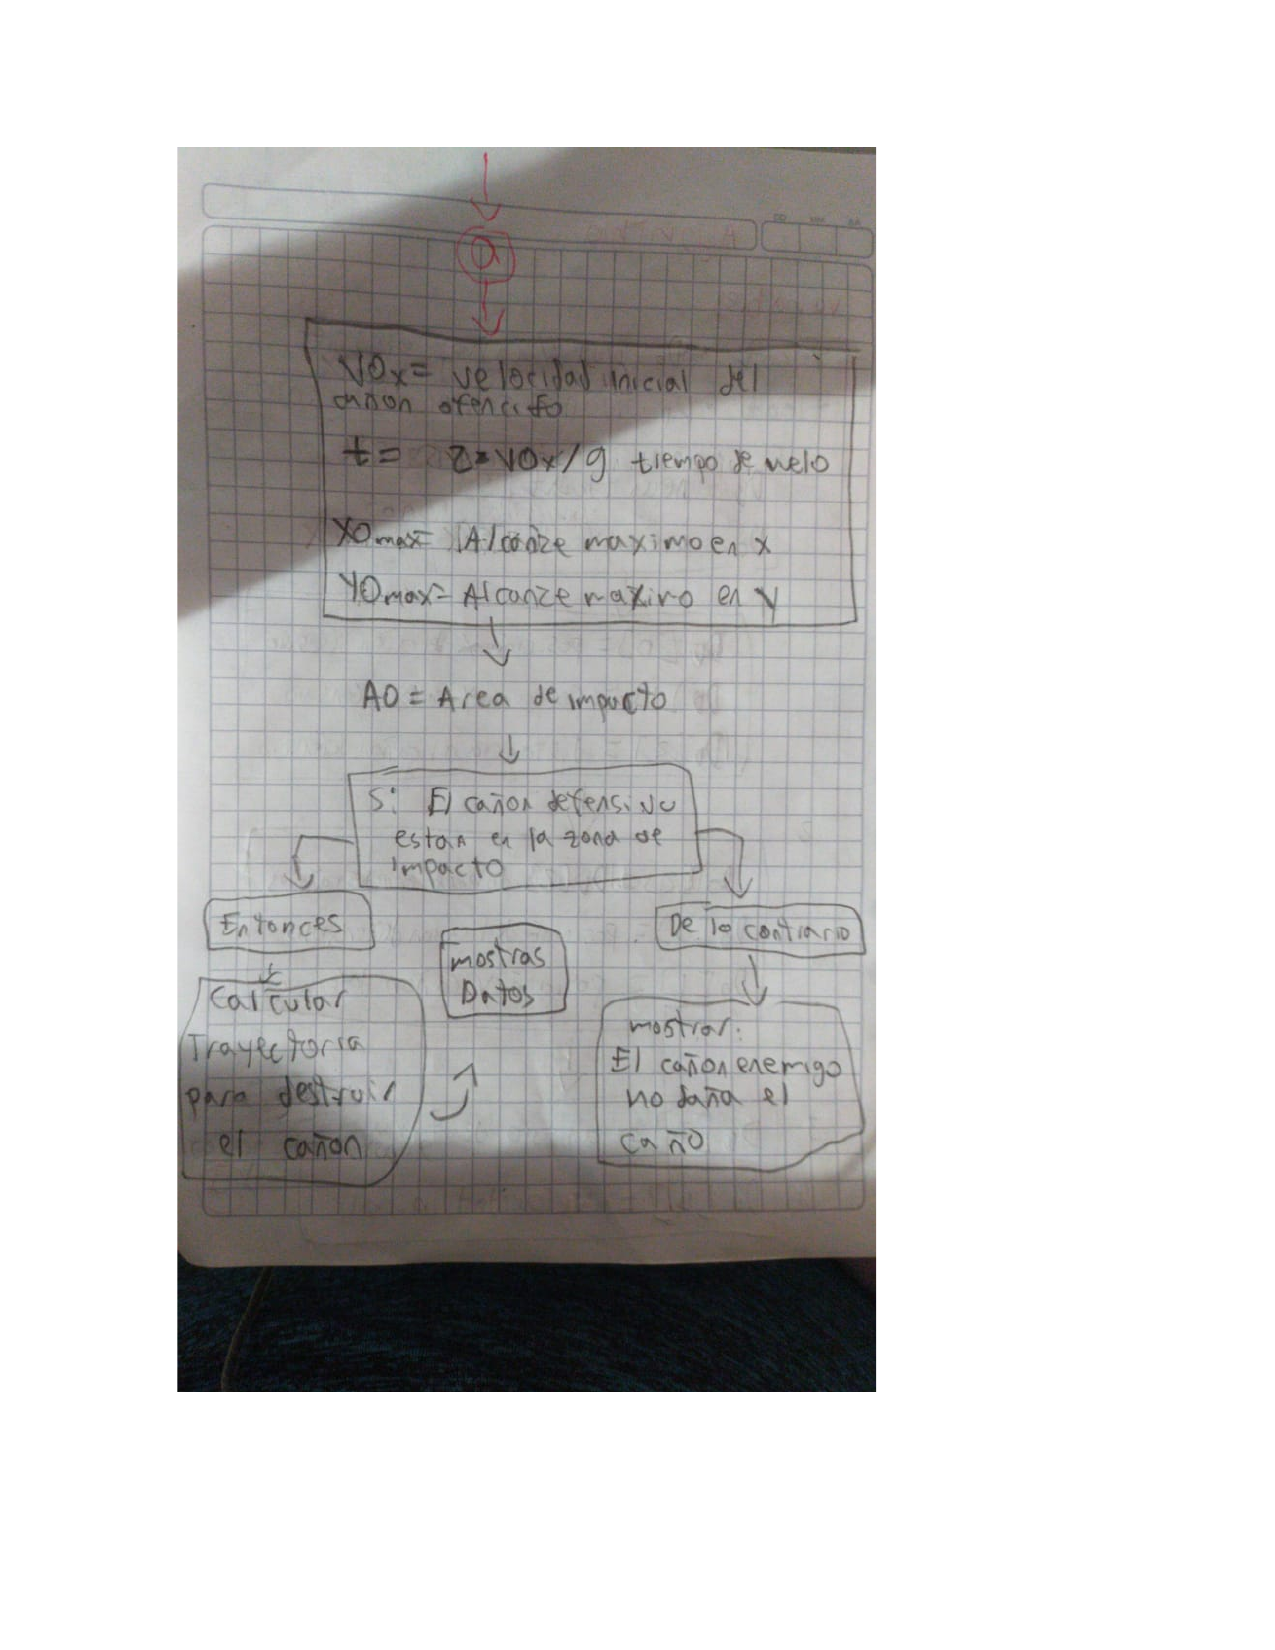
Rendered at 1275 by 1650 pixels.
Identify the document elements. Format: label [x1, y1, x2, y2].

picture [177, 147, 877, 1392]
